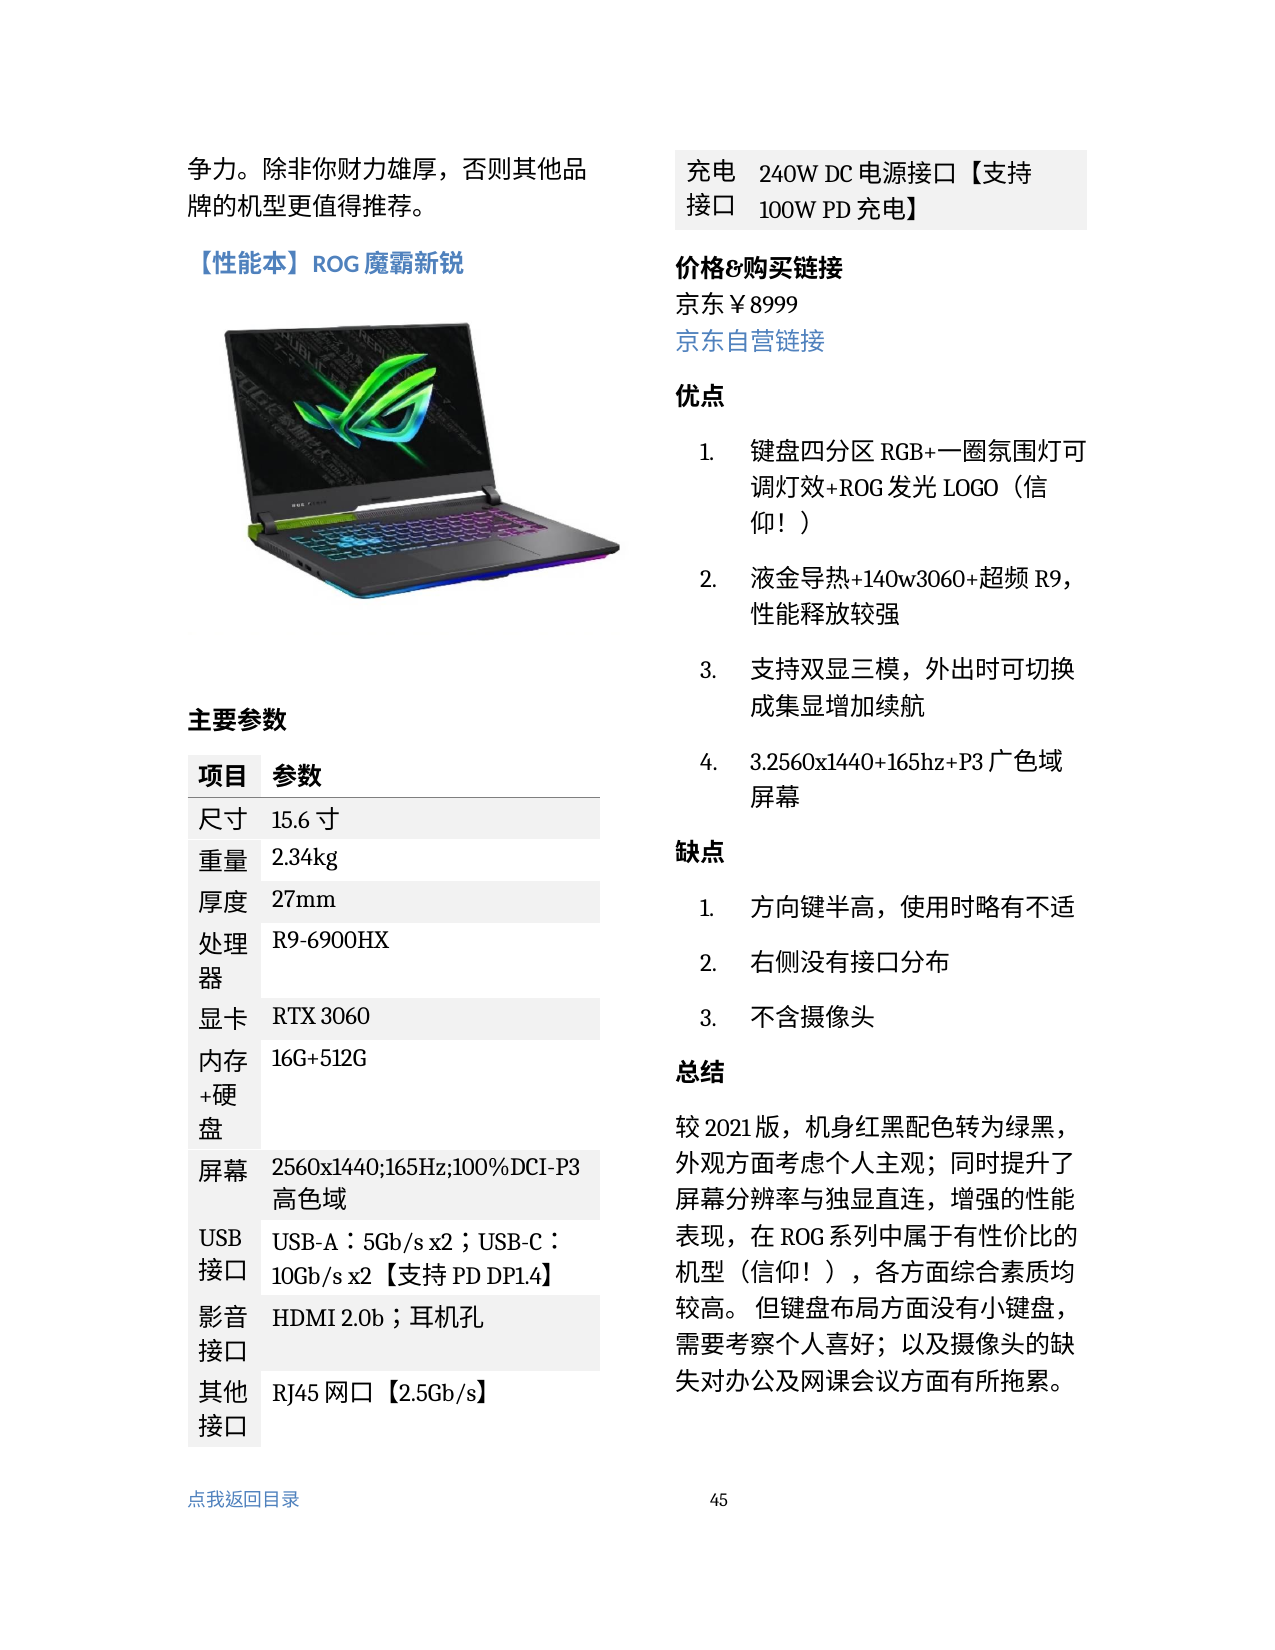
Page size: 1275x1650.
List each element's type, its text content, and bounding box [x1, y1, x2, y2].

table_cell R9-6900HX [261, 923, 600, 998]
table_cell 尺寸 [188, 798, 261, 839]
table_cell 240W DC电源接口【支持100W PD充电】 [748, 150, 1087, 230]
text 缺点 [675, 832, 1087, 869]
list 支持双显三模，外出时可切换成集显增加续航 [700, 650, 1087, 722]
list 方向键半高，使用时略有不适 [700, 887, 1087, 924]
table_cell HDMI 2.0b；耳机孔 [261, 1295, 600, 1371]
table_cell 厚度 [188, 881, 261, 923]
text 总结 [675, 1052, 1087, 1089]
list 键盘四分区RGB+一圈氛围灯可调灯效+ROG发光LOGO（信仰！） [700, 431, 1087, 540]
text 拯救者是性能本的标杆、热门产品。新款机器较2021版而言有小幅提升和优化，软件控制、性能释放与散热均有所进步，但与其他机型不再有明显优势；日常价格偏高，促销难以抢到，在今年笔记本的市场上失去了一些竞争力。除非你财力雄厚，否则其他品牌的机型更值得推荐。 [187, 150, 600, 222]
table_cell 显卡 [188, 998, 261, 1040]
table_cell RTX 3060 [261, 998, 600, 1040]
table_cell 处理器 [188, 923, 261, 998]
table_cell 影音接口 [188, 1295, 261, 1371]
table_cell 15.6寸 [261, 798, 600, 839]
table_cell 充电接口 [675, 150, 748, 230]
text 较2021版，机身红黑配色转为绿黑，外观方面考虑个人主观；同时提升了屏幕分辨率与独显直连，增强的性能表现，在ROG系列中属于有性价比的机型（信仰！），各方面综合素质均较高。 但键盘布局方面没有小键盘，需要考察个人喜好；以及摄像头的缺失对办公及网课会议方面有所拖累。 [675, 1107, 1087, 1397]
table_cell 2.34kg [261, 840, 600, 881]
text 优点 [675, 376, 1087, 412]
picture [187, 279, 638, 635]
list 右侧没有接口分布 [700, 942, 1087, 979]
table_header 参数 [261, 755, 600, 797]
table_cell 27mm [261, 881, 600, 923]
table_cell USB接口 [188, 1220, 261, 1295]
table_cell 重量 [188, 840, 261, 881]
list 液金导热+140w3060+超频R9，性能释放较强 [700, 559, 1087, 631]
subtitle 【性能本】ROG魔霸新锐 [187, 243, 600, 279]
list 3.2560x1440+165hz+P3广色域屏幕 [700, 741, 1087, 814]
table_cell RJ45网口【2.5Gb/s】 [261, 1371, 600, 1447]
table_header 项目 [188, 755, 261, 797]
table_cell 2560x1440;165Hz;100%DCI-P3高色域 [261, 1150, 600, 1220]
table_cell USB-A：5Gb/s x2；USB-C：10Gb/s x2【支持PD DP1.4】 [261, 1220, 600, 1295]
text 价格&购买链接 京东￥8999 京东自营链接 [675, 249, 1087, 357]
table_cell 16G+512G [261, 1040, 600, 1149]
table_cell 其他接口 [188, 1371, 261, 1447]
table_cell 内存+硬盘 [188, 1040, 261, 1149]
list 不含摄像头 [700, 997, 1087, 1034]
text 主要参数 [187, 702, 600, 737]
table_cell 屏幕 [188, 1150, 261, 1220]
